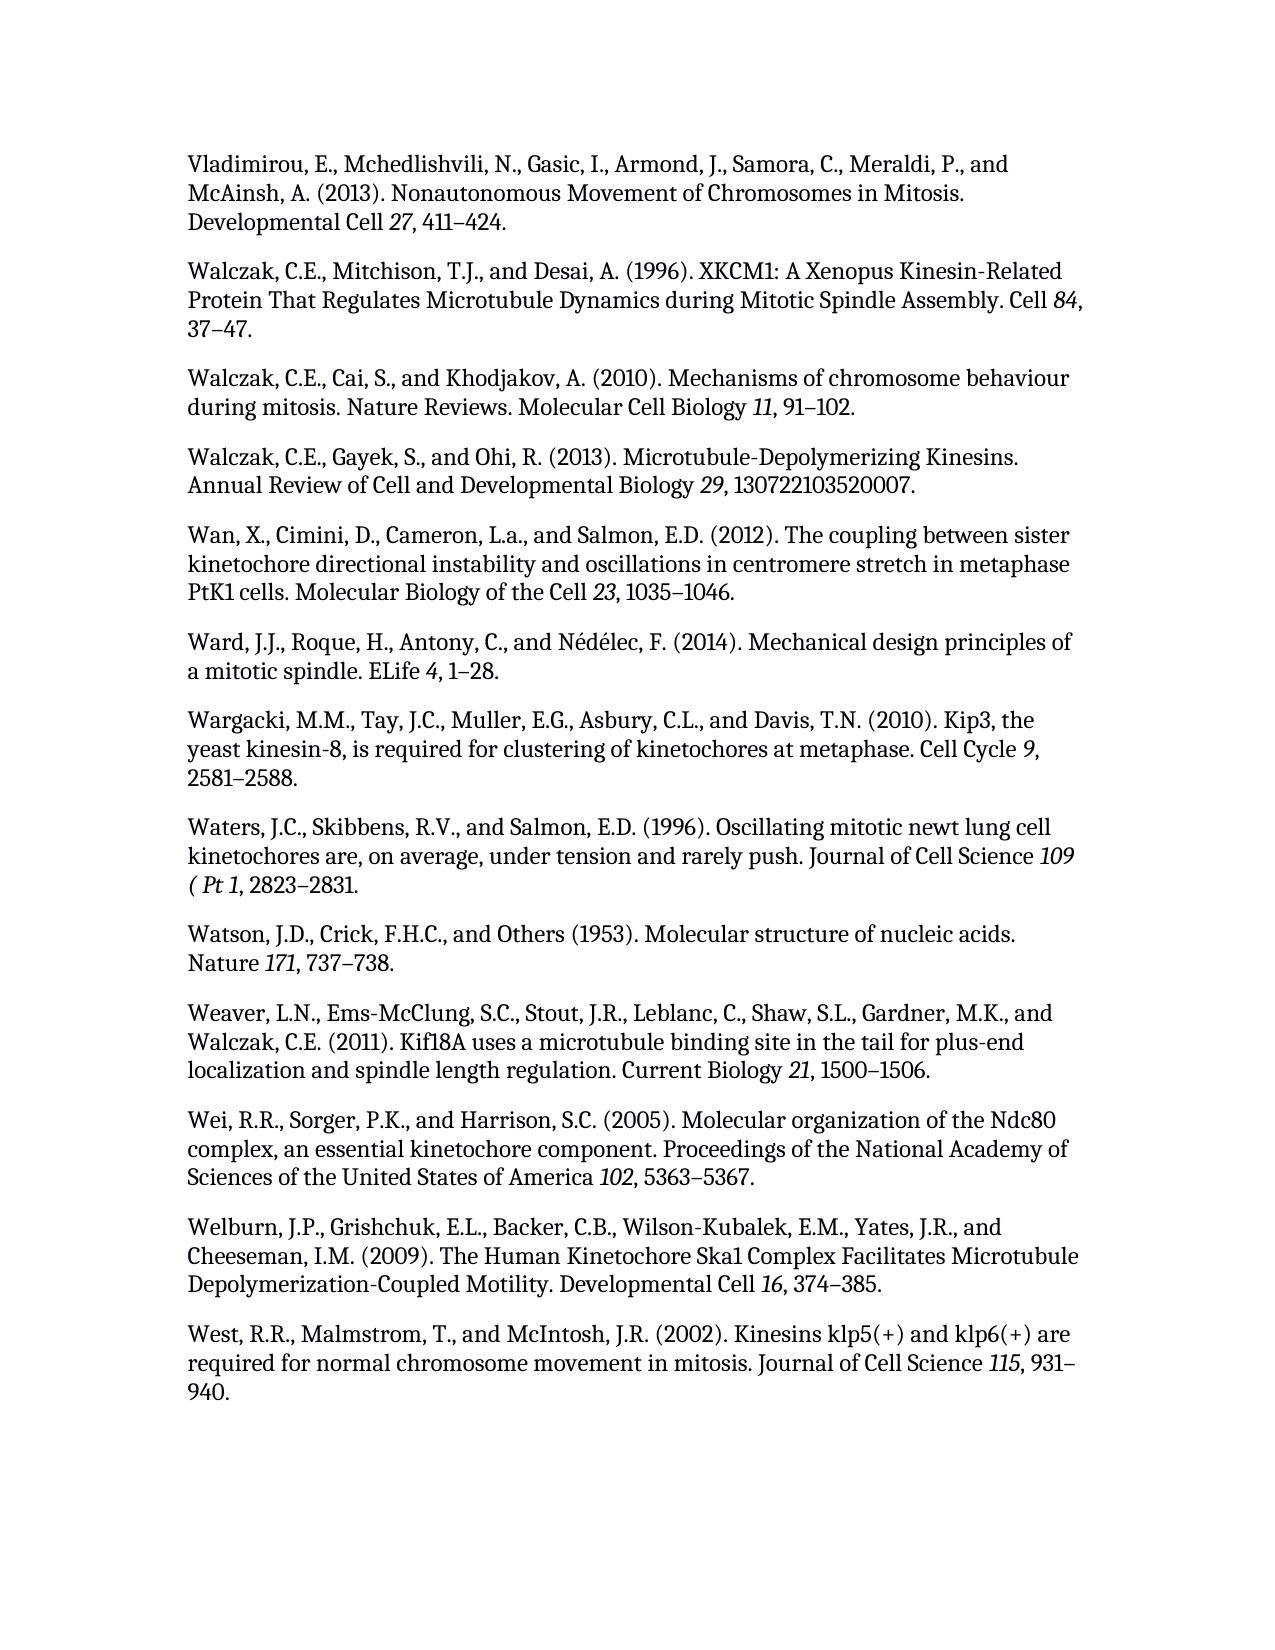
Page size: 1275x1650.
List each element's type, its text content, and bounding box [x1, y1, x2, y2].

text Vladimirou, E., Mchedlishvili, N., Gasic, I., Armond, J., Samora, C., Meraldi, P., and McAinsh, A. (2013). Nonautonomous Movement of Chromosomes in Mitosis. Developmental Cell 27, 411–424. [187, 150, 1087, 236]
text Walczak, C.E., Cai, S., and Khodjakov, A. (2010). Mechanisms of chromosome behaviour during mitosis. Nature Reviews. Molecular Cell Biology 11, 91–102. [187, 364, 1087, 422]
text Wargacki, M.M., Tay, J.C., Muller, E.G., Asbury, C.L., and Davis, T.N. (2010). Kip3, the yeast kinesin-8, is required for clustering of kinetochores at metaphase. Cell Cycle 9, 2581–2588. [187, 706, 1087, 792]
text Wei, R.R., Sorger, P.K., and Harrison, S.C. (2005). Molecular organization of the Ndc80 complex, an essential kinetochore component. Proceedings of the National Academy of Sciences of the United States of America 102, 5363–5367. [187, 1106, 1087, 1192]
text Welburn, J.P., Grishchuk, E.L., Backer, C.B., Wilson-Kubalek, E.M., Yates, J.R., and Cheeseman, I.M. (2009). The Human Kinetochore Ska1 Complex Facilitates Microtubule Depolymerization-Coupled Motility. Developmental Cell 16, 374–385. [187, 1213, 1087, 1299]
text Watson, J.D., Crick, F.H.C., and Others (1953). Molecular structure of nucleic acids. Nature 171, 737–738. [187, 920, 1087, 978]
text Wan, X., Cimini, D., Cameron, L.a., and Salmon, E.D. (2012). The coupling between sister kinetochore directional instability and oscillations in centromere stretch in metaphase PtK1 cells. Molecular Biology of the Cell 23, 1035–1046. [187, 521, 1087, 607]
text Weaver, L.N., Ems-McClung, S.C., Stout, J.R., Leblanc, C., Shaw, S.L., Gardner, M.K., and Walczak, C.E. (2011). Kif18A uses a microtubule binding site in the tail for plus-end localization and spindle length regulation. Current Biology 21, 1500–1506. [187, 999, 1087, 1085]
text Walczak, C.E., Gayek, S., and Ohi, R. (2013). Microtubule-Depolymerizing Kinesins. Annual Review of Cell and Developmental Biology 29, 130722103520007. [187, 442, 1087, 500]
text West, R.R., Malmstrom, T., and McIntosh, J.R. (2002). Kinesins klp5(+) and klp6(+) are required for normal chromosome movement in mitosis. Journal of Cell Science 115, 931–940. [187, 1320, 1087, 1406]
text Ward, J.J., Roque, H., Antony, C., and Nédélec, F. (2014). Mechanical design principles of a mitotic spindle. ELife 4, 1–28. [187, 628, 1087, 685]
text Waters, J.C., Skibbens, R.V., and Salmon, E.D. (1996). Oscillating mitotic newt lung cell kinetochores are, on average, under tension and rarely push. Journal of Cell Science 109 ( Pt 1, 2823–2831. [187, 813, 1087, 899]
text Walczak, C.E., Mitchison, T.J., and Desai, A. (1996). XKCM1: A Xenopus Kinesin-Related Protein That Regulates Microtubule Dynamics during Mitotic Spindle Assembly. Cell 84, 37–47. [187, 257, 1087, 343]
